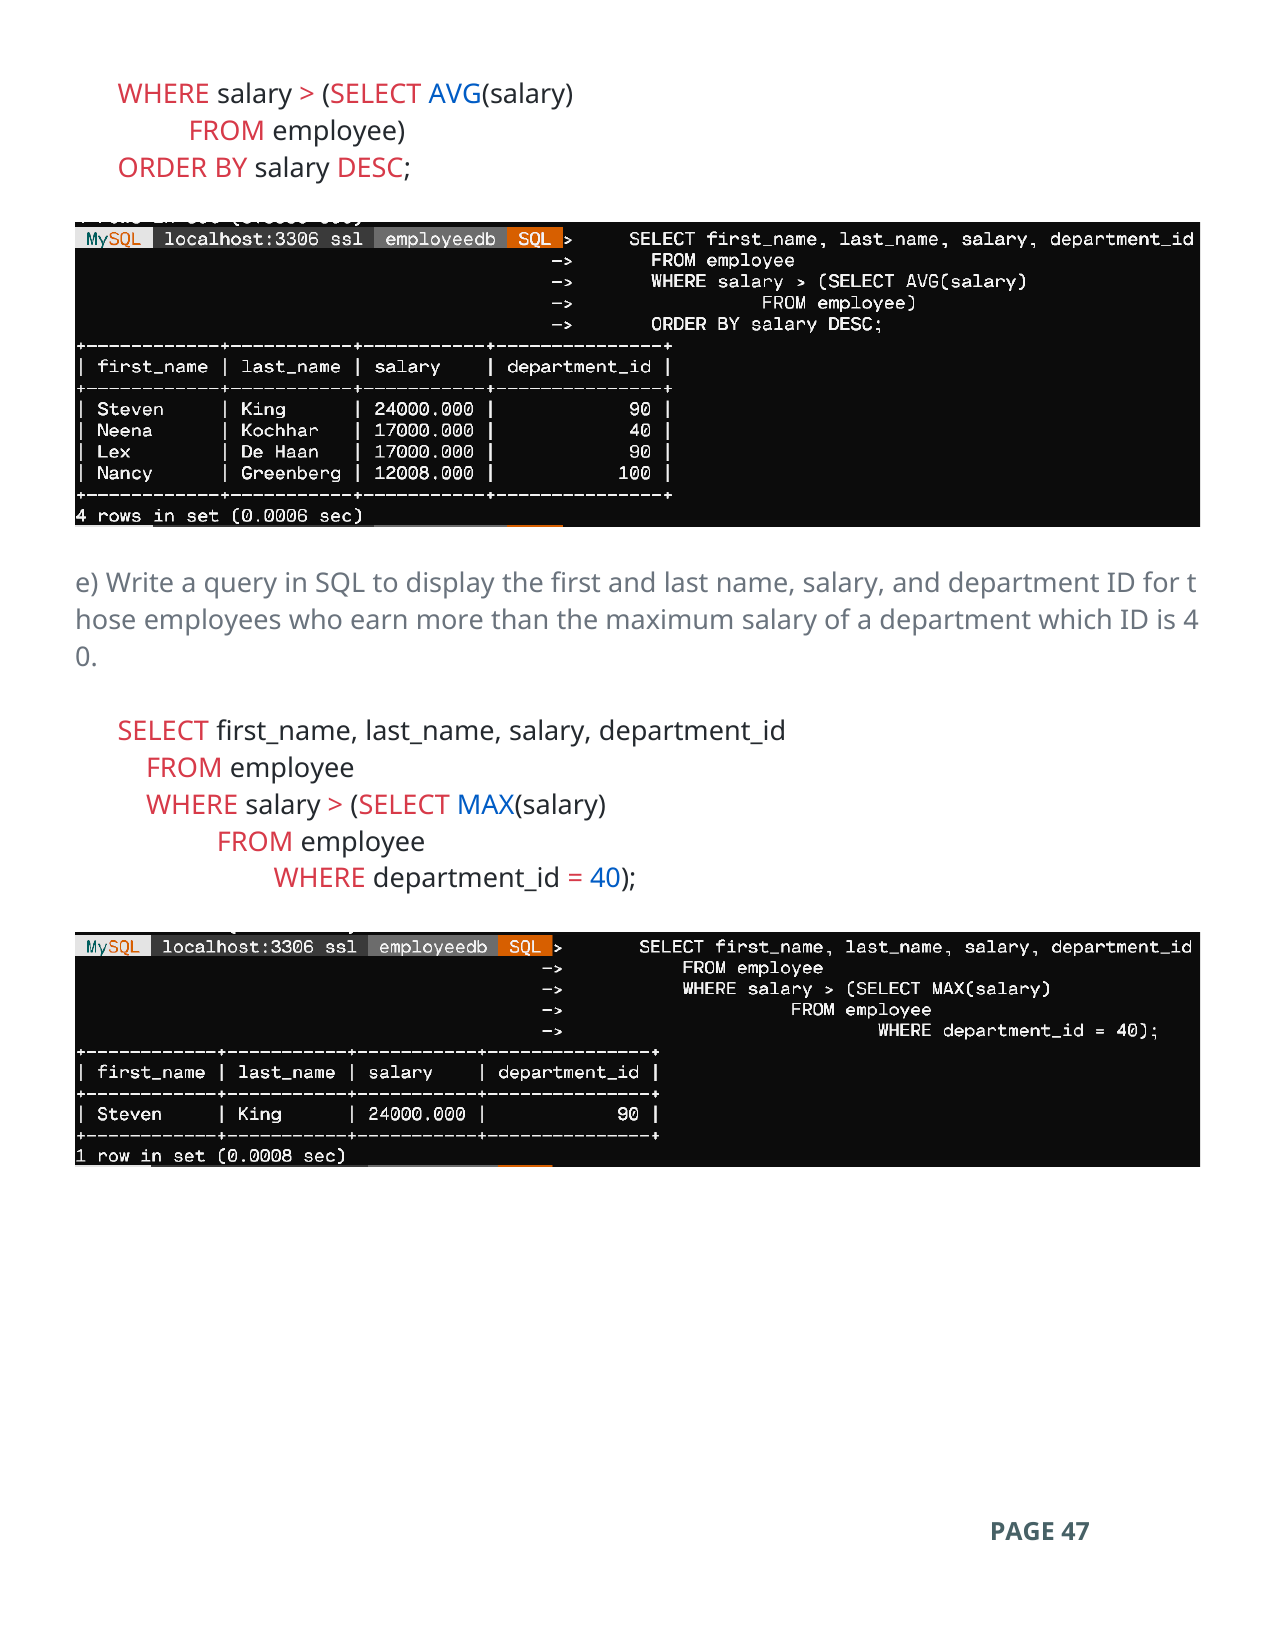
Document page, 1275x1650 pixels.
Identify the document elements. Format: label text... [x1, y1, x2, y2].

text FROM employee [75, 822, 1200, 859]
text e) Write a query in SQL to display the first and last name, salary, and department ID for those employees who earn more than the maximum salary of a department which ID is 40. [75, 564, 1200, 674]
text WHERE salary > (SELECT MAX(salary) [75, 785, 1200, 822]
picture [75, 932, 1200, 1167]
picture [75, 222, 1200, 527]
text FROM employee) [75, 112, 1200, 149]
text WHERE salary > (SELECT AVG(salary) [75, 75, 1200, 112]
text FROM employee [75, 748, 1200, 785]
text ORDER BY salary DESC; [75, 149, 1200, 186]
text WHERE department_id = 40); [75, 859, 1200, 896]
text SELECT first_name, last_name, salary, department_id [75, 711, 1200, 748]
